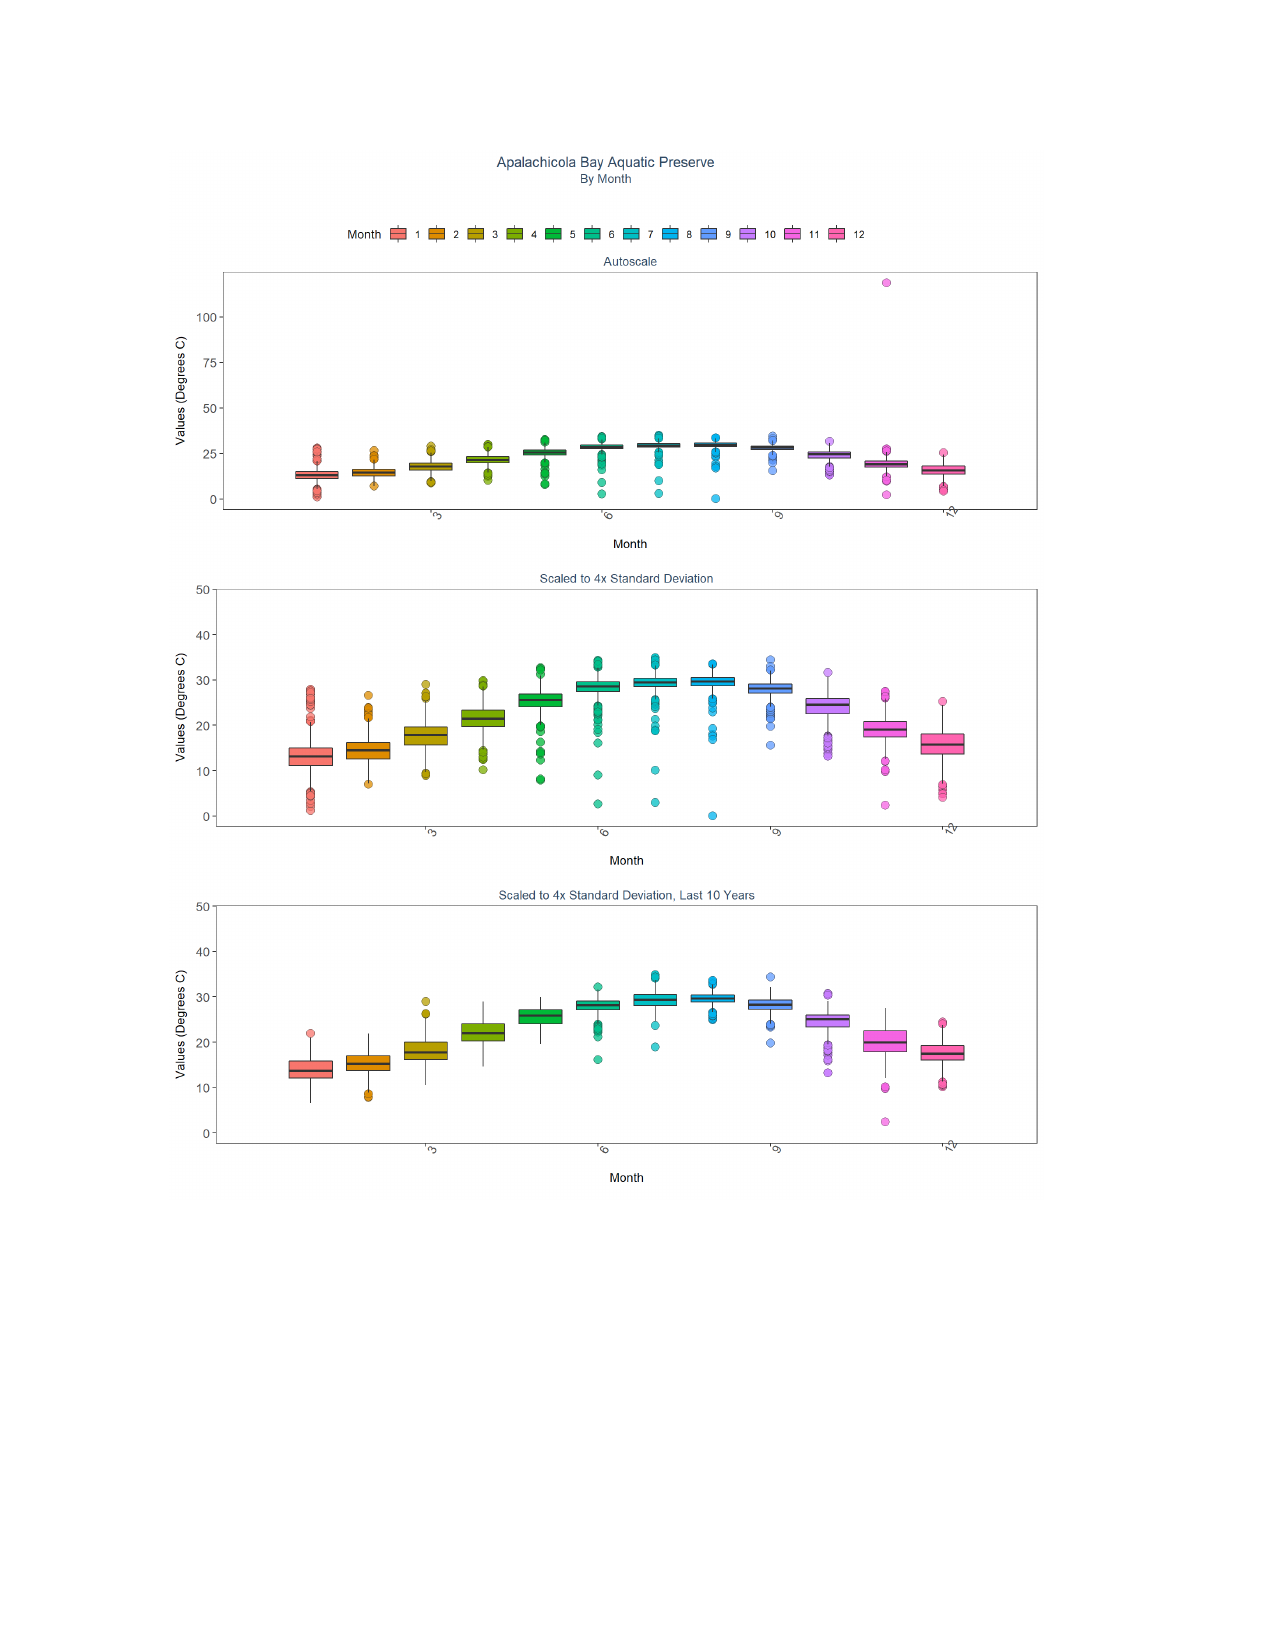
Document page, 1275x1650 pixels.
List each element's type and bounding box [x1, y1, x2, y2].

picture [168, 150, 1044, 1200]
